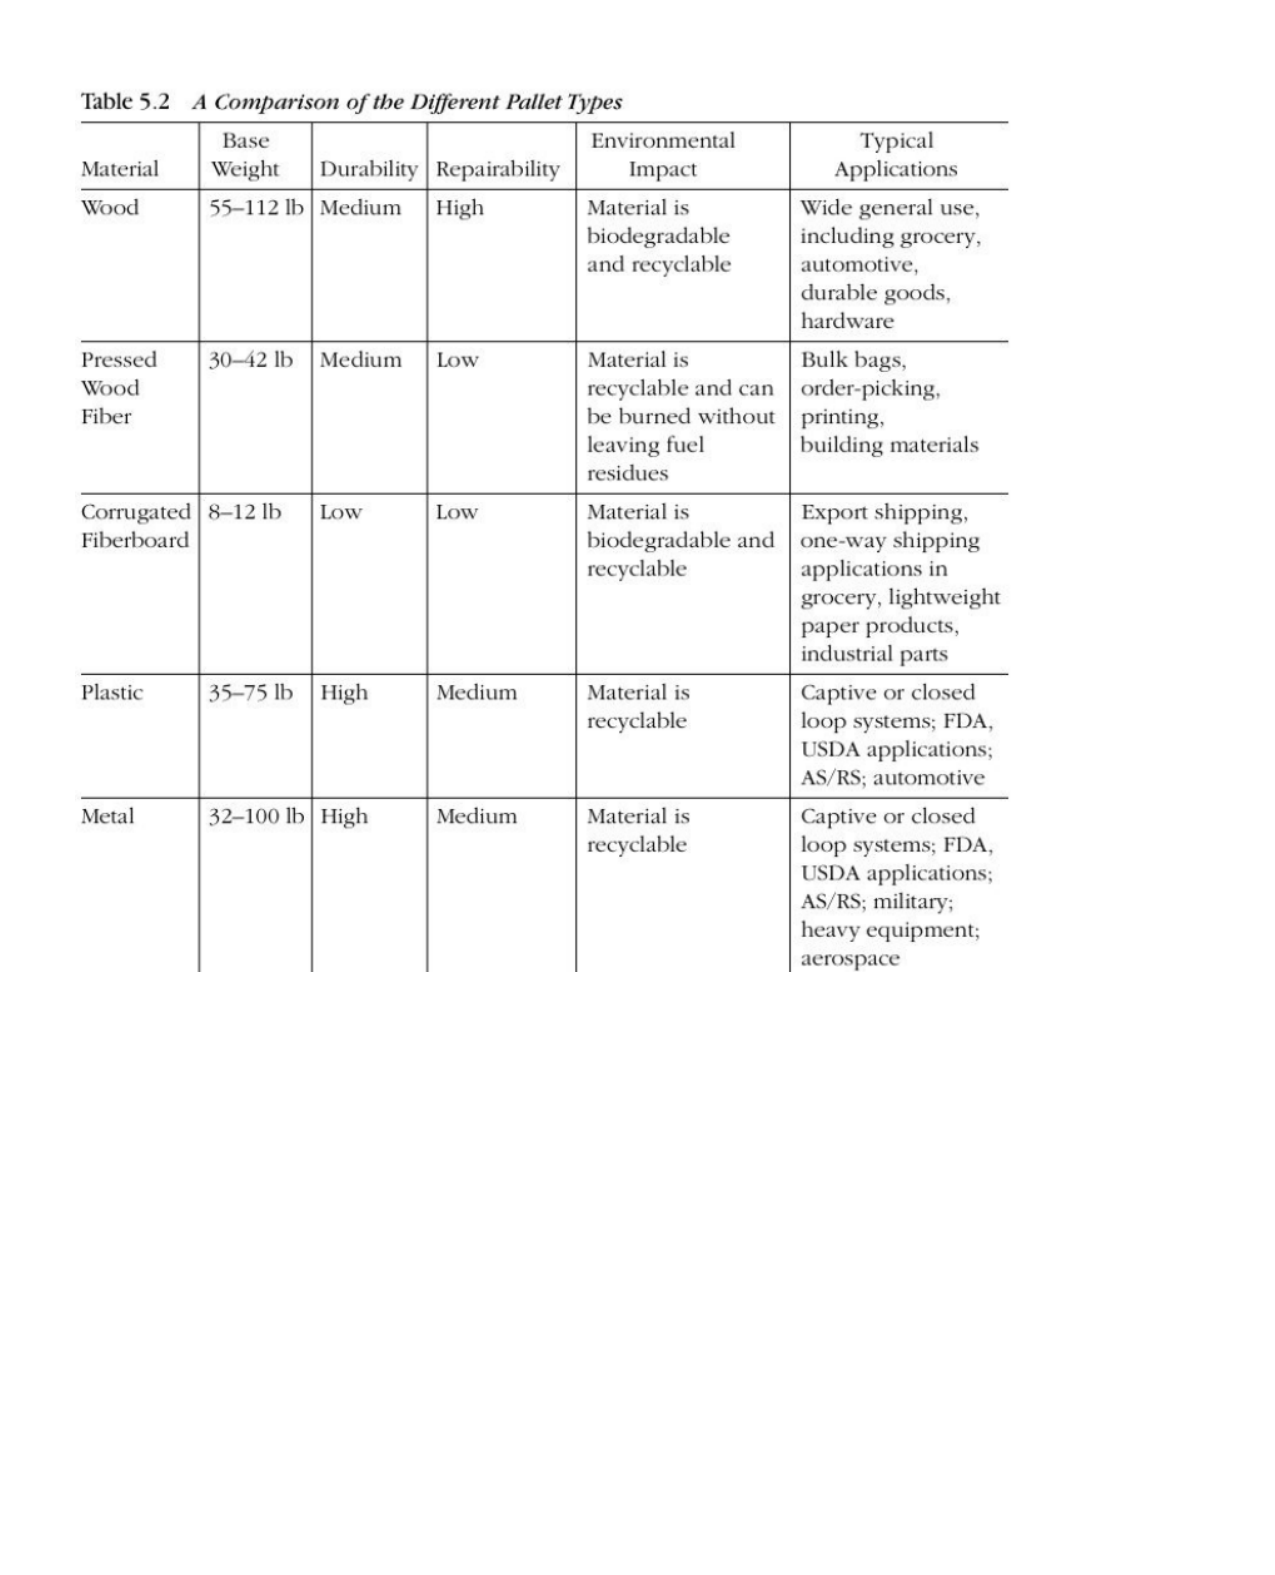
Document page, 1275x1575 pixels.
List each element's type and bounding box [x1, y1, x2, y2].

picture [75, 75, 1015, 972]
